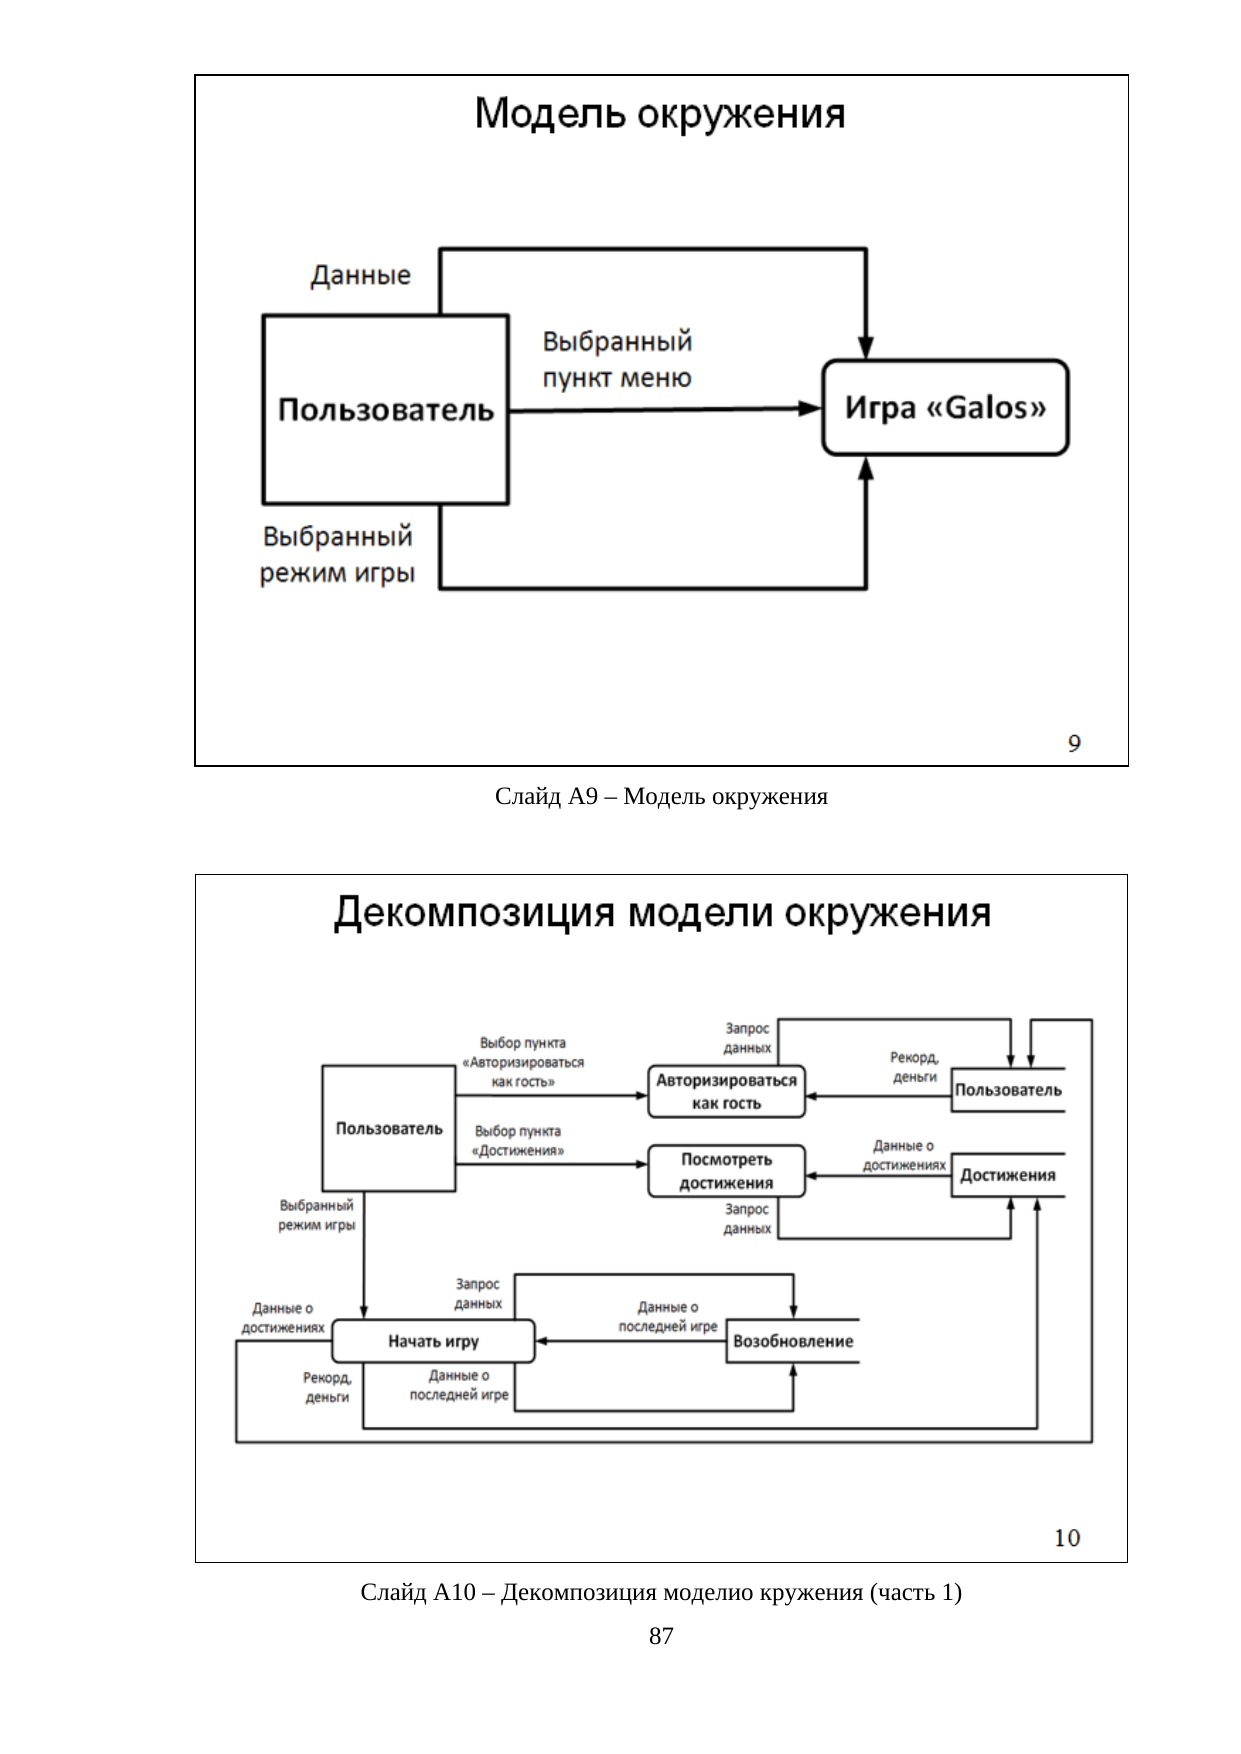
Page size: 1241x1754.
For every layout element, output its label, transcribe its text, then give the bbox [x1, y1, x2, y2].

text Слайд А10 – Декомпозиция моделио кружения (часть 1) [142, 1577, 1181, 1606]
picture [196, 875, 1127, 1562]
picture [196, 76, 1128, 765]
text Слайд А9 – Модель окружения [142, 781, 1181, 810]
